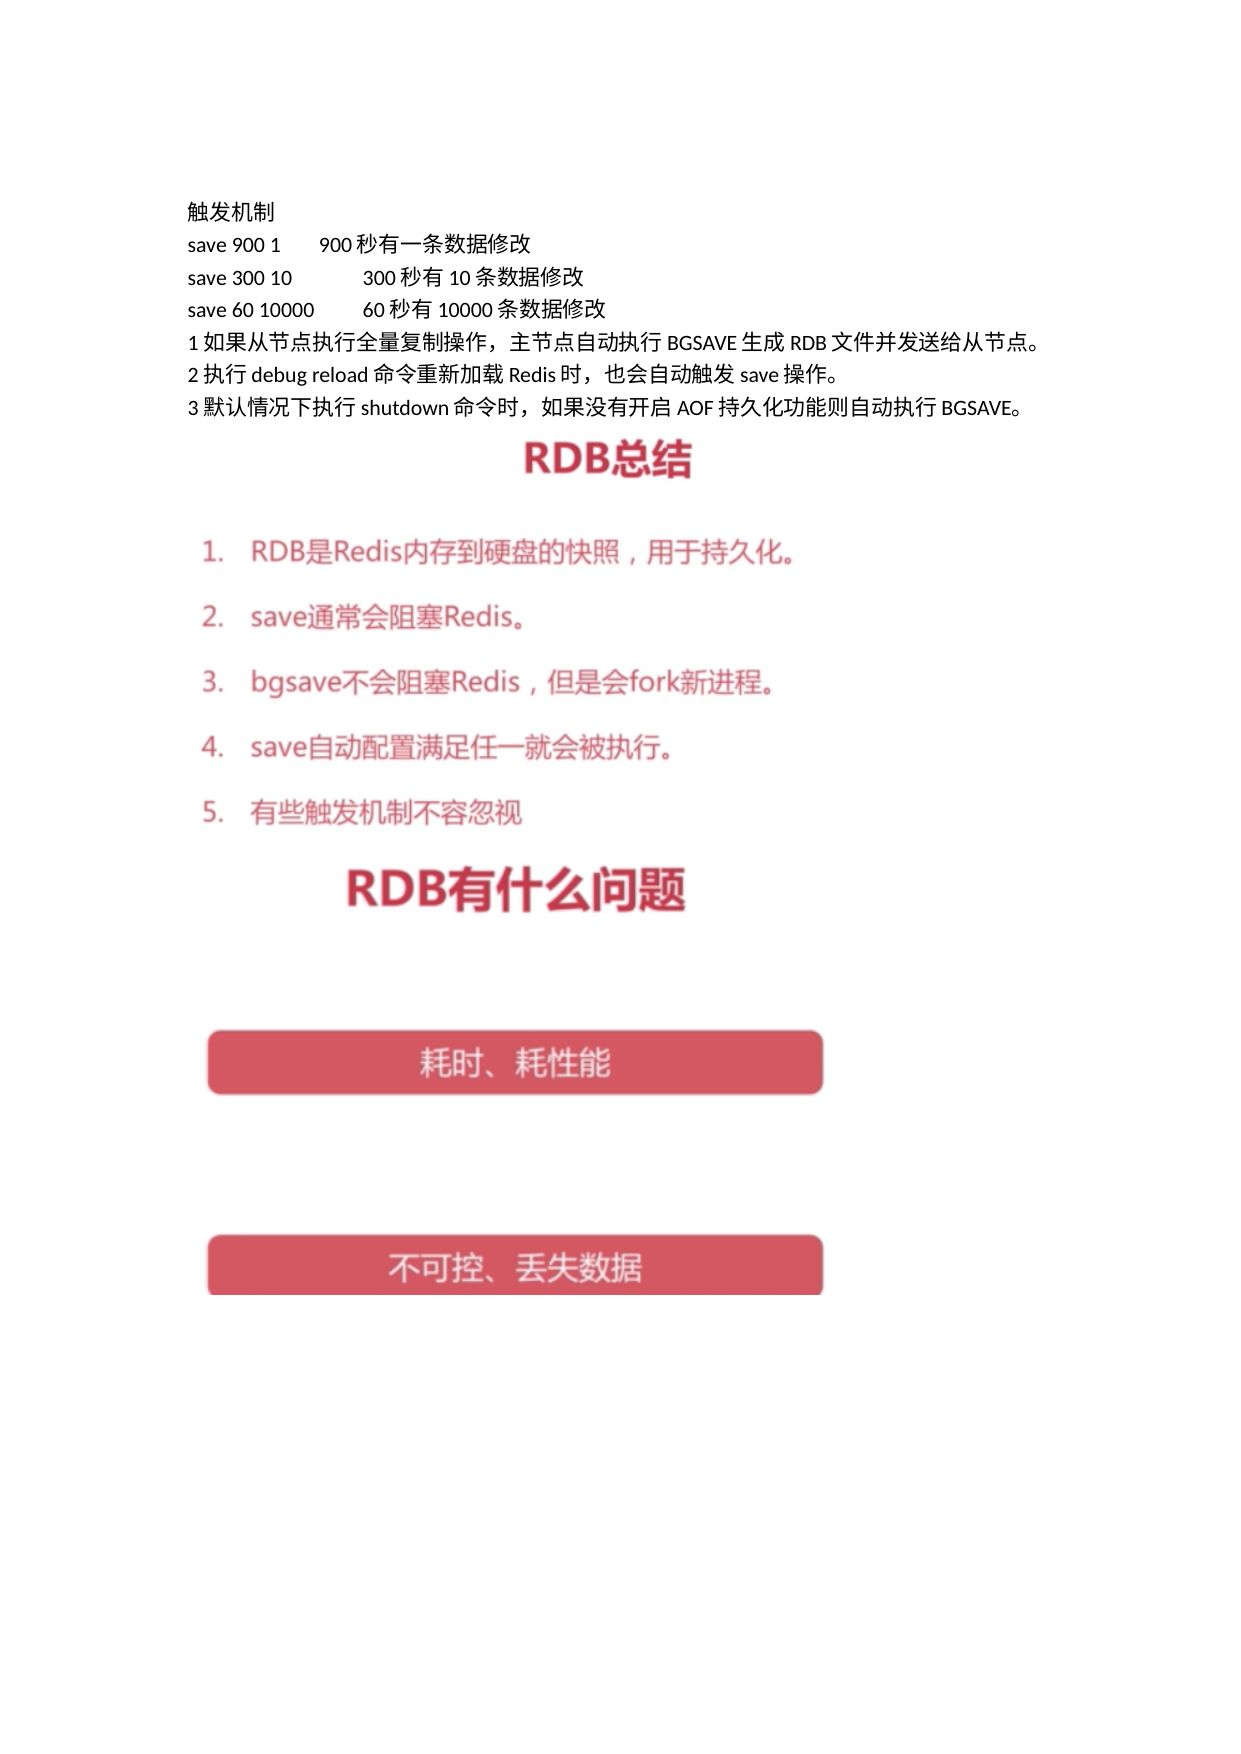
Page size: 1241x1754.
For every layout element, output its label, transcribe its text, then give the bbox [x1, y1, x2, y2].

picture [187, 422, 1053, 842]
text 2执行debug reload命令重新加载Redis时，也会自动触发save操作。 [187, 357, 1053, 389]
text save 300 10 300秒有10条数据修改 [187, 259, 1053, 292]
text 1如果从节点执行全量复制操作，主节点自动执行BGSAVE生成RDB文件并发送给从节点。 [187, 324, 1053, 357]
picture [187, 844, 872, 1295]
text save 900 1 900秒有一条数据修改 [187, 227, 1053, 259]
text save 60 10000 60秒有10000条数据修改 [187, 292, 1053, 324]
text 触发机制 [187, 194, 1053, 227]
text 3默认情况下执行shutdown命令时，如果没有开启AOF持久化功能则自动执行BGSAVE。 [187, 389, 1053, 422]
